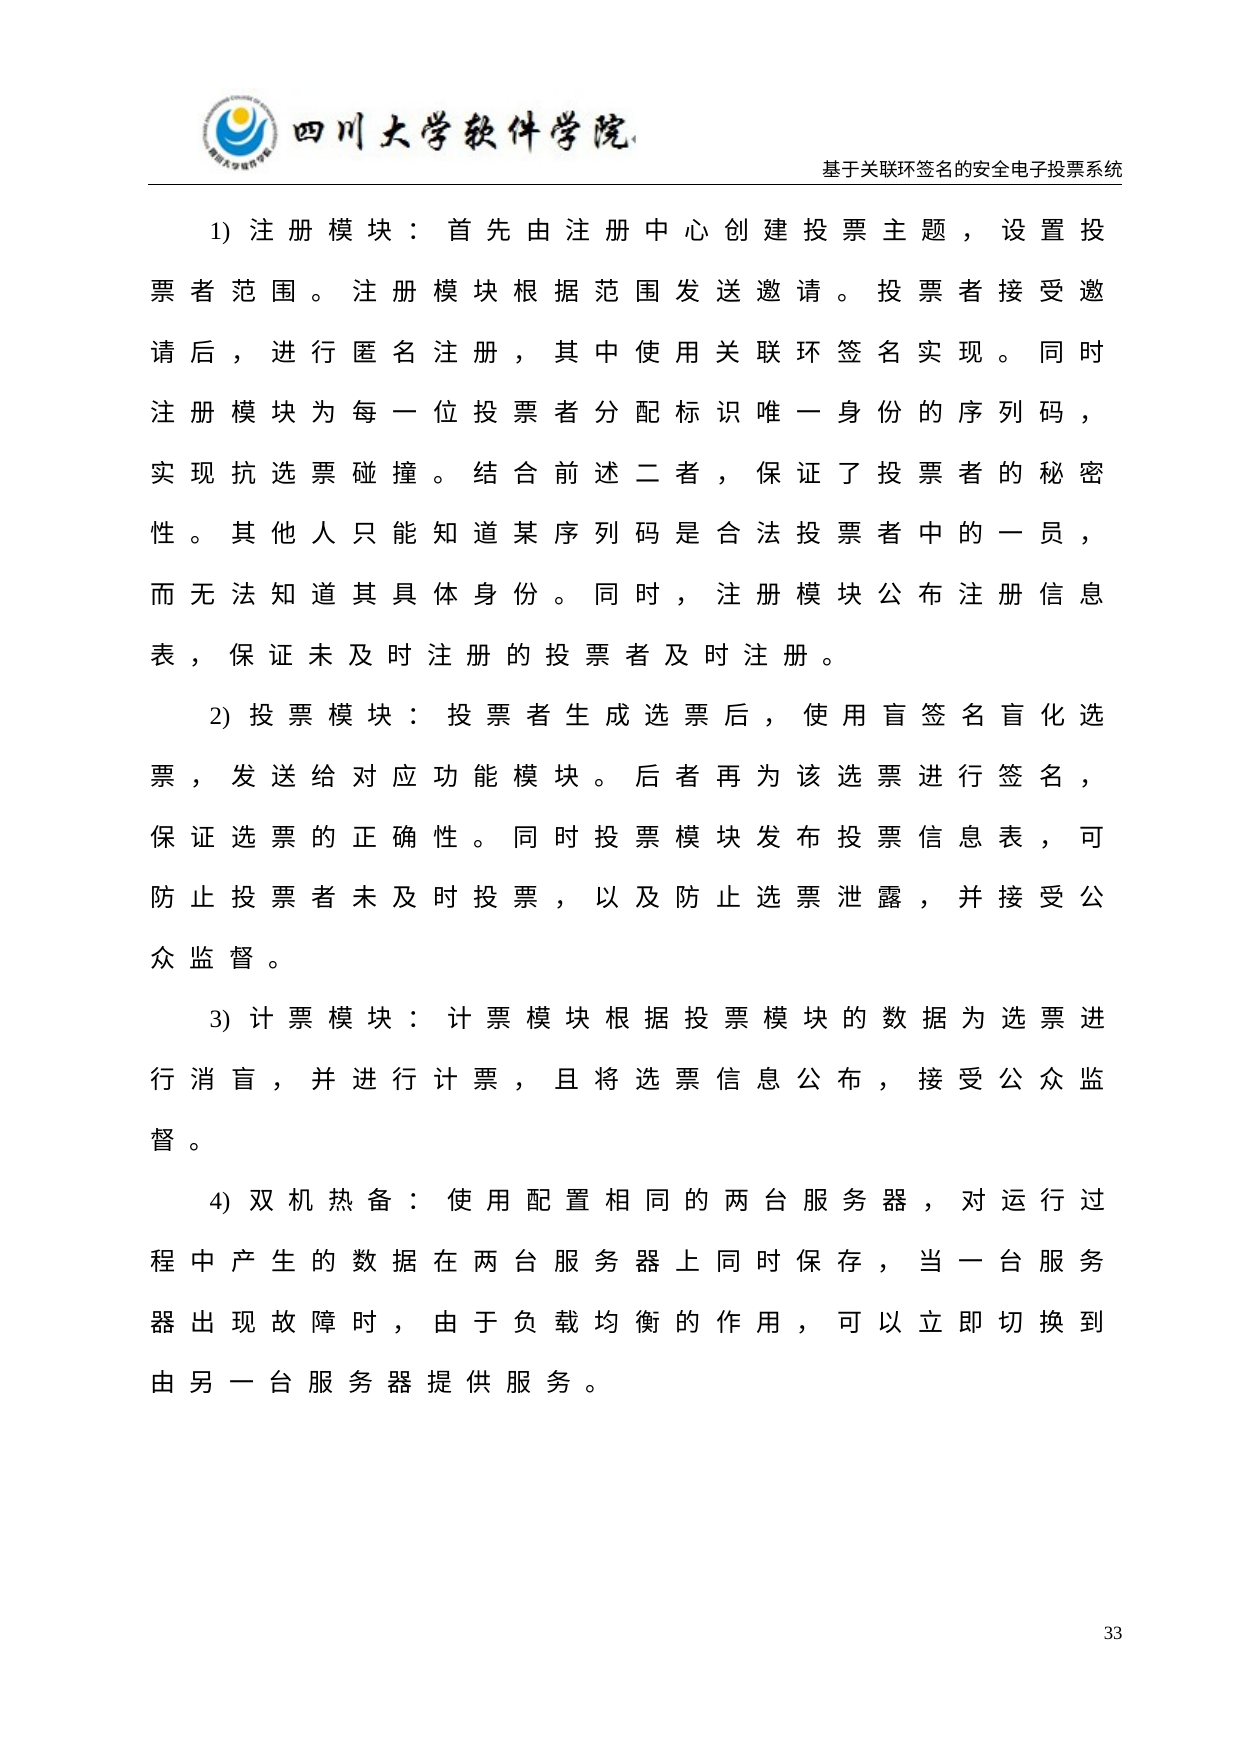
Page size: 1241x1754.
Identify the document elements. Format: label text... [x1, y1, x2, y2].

list 投票模块：投票者生成选票后，使用盲签名盲化选票，发送给对应功能模块。后者再为该选票进行签名，保证选票的正确性。同时投票模块发布投票信息表，可防止投票者未及时投票，以及防止选票泄露，并接受公众监督。 [150, 683, 1120, 987]
picture [197, 88, 639, 177]
list 注册模块：首先由注册中心创建投票主题，设置投票者范围。注册模块根据范围发送邀请。投票者接受邀请后，进行匿名注册，其中使用关联环签名实现。同时注册模块为每一位投票者分配标识唯一身份的序列码，实现抗选票碰撞。结合前述二者，保证了投票者的秘密性。其他人只能知道某序列码是合法投票者中的一员，而无法知道其具体身份。同时，注册模块公布注册信息表，保证未及时注册的投票者及时注册。 [150, 198, 1120, 683]
list 双机热备：使用配置相同的两台服务器，对运行过程中产生的数据在两台服务器上同时保存，当一台服务器出现故障时，由于负载均衡的作用，可以立即切换到由另一台服务器提供服务。 [150, 1168, 1120, 1411]
list 计票模块：计票模块根据投票模块的数据为选票进行消盲，并进行计票，且将选票信息公布，接受公众监督。 [150, 987, 1120, 1168]
